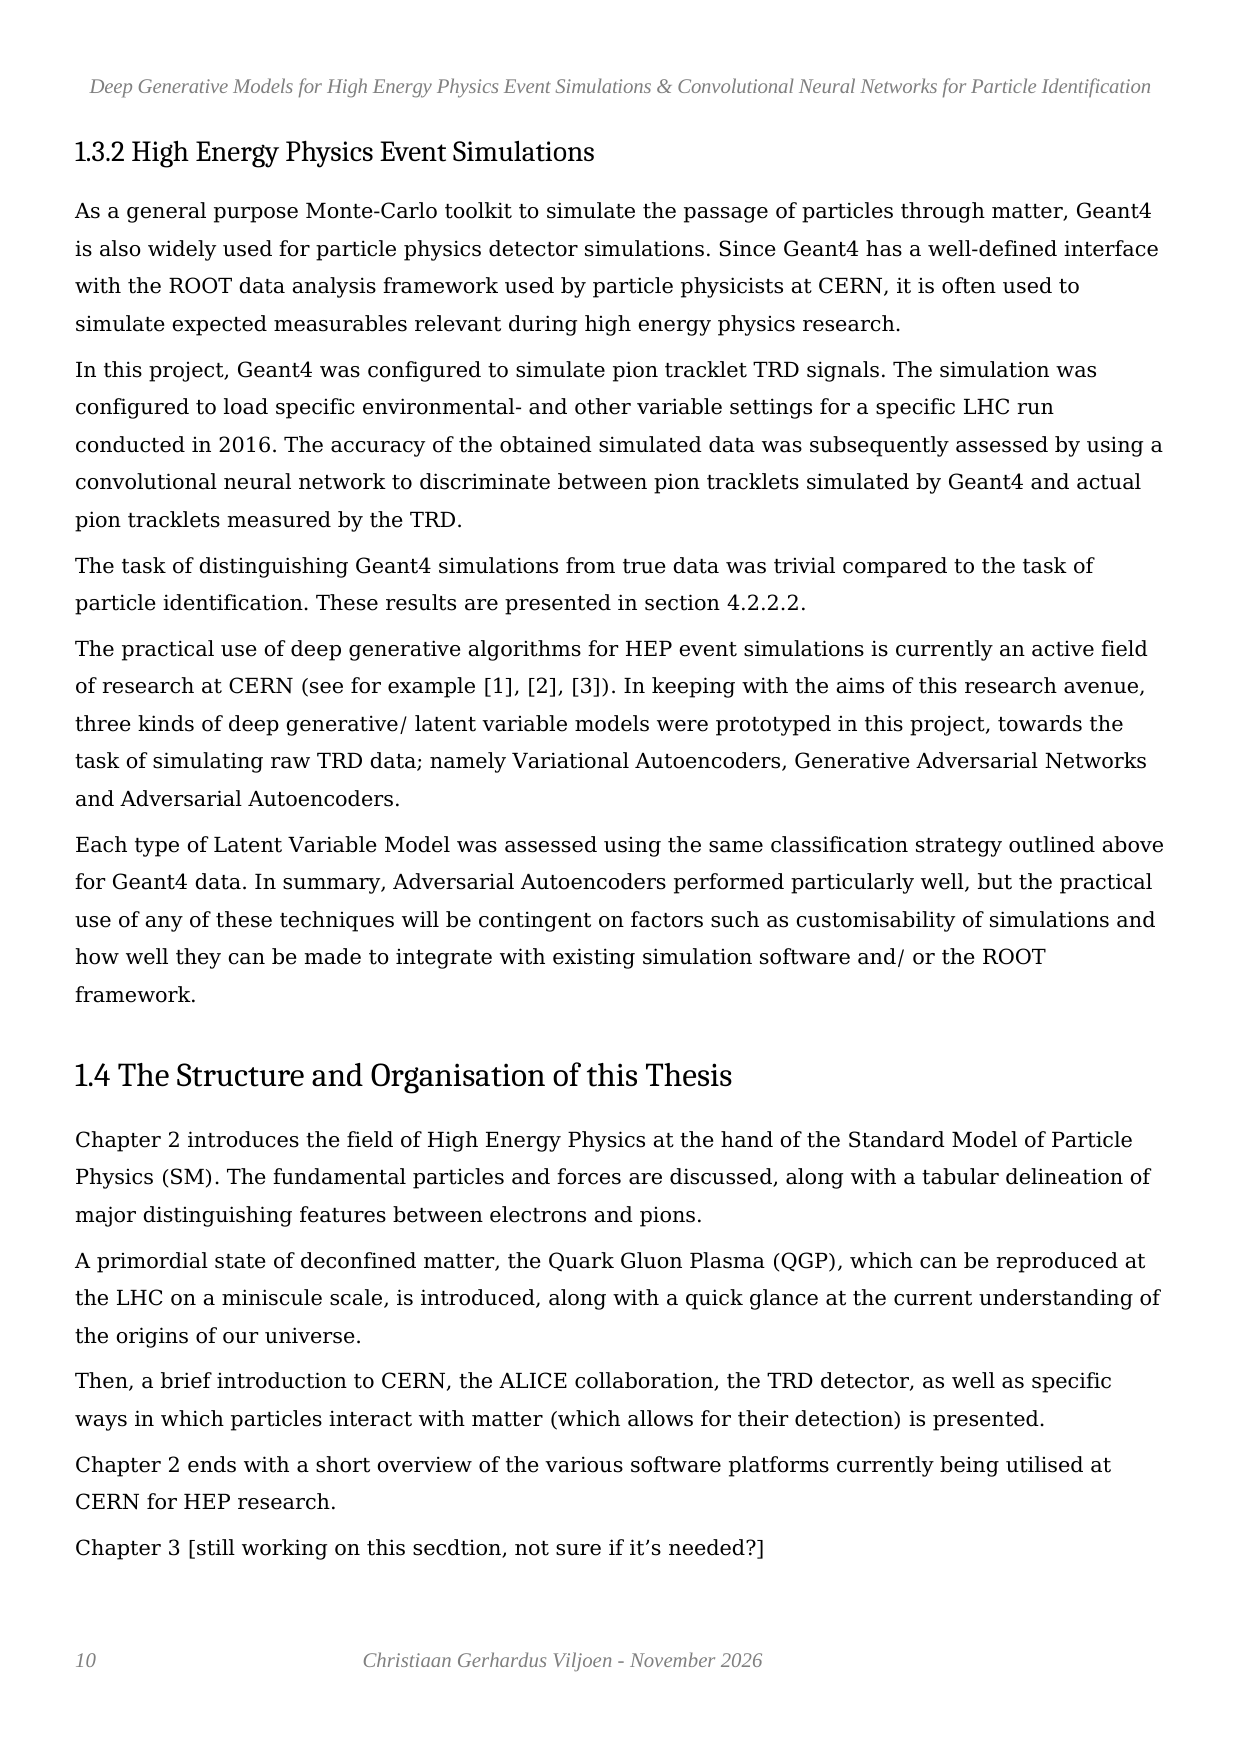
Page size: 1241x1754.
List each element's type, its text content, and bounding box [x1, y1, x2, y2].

subtitle The Structure and Organisation of this Thesis [75, 1057, 1165, 1095]
text As a general purpose Monte-Carlo toolkit to simulate the passage of particles through matter, Geant4 is also widely used for particle physics detector simulations. Since Geant4 has a well-defined interface with the ROOT data analysis framework used by particle physicists at CERN, it is often used to simulate expected measurables relevant during high energy physics research. [75, 198, 1165, 336]
text A primordial state of deconfined matter, the Quark Gluon Plasma (QGP), which can be reproduced at the LHC on a miniscule scale, is introduced, along with a quick glance at the current understanding of the origins of our universe. [75, 1247, 1165, 1347]
text Chapter 3 [still working on this secdtion, not sure if it’s needed?] [75, 1535, 1165, 1560]
text Each type of Latent Variable Model was assessed using the same classification strategy outlined above for Geant4 data. In summary, Adversarial Autoencoders performed particularly well, but the practical use of any of these techniques will be contingent on factors such as customisability of simulations and how well they can be made to integrate with existing simulation software and/ or the ROOT framework. [75, 832, 1165, 1007]
text In this project, Geant4 was configured to simulate pion tracklet TRD signals. The simulation was configured to load specific environmental- and other variable settings for a specific LHC run conducted in 2016. The accuracy of the obtained simulated data was subsequently assessed by using a convolutional neural network to discriminate between pion tracklets simulated by Geant4 and actual pion tracklets measured by the TRD. [75, 357, 1165, 532]
text Then, a brief introduction to CERN, the ALICE collaboration, the TRD detector, as well as specific ways in which particles interact with matter (which allows for their detection) is presented. [75, 1368, 1165, 1431]
text The task of distinguishing Geant4 simulations from true data was trivial compared to the task of particle identification. These results are presented in section 4.2.2.2. [75, 552, 1165, 615]
subtitle High Energy Physics Event Simulations [75, 135, 1165, 169]
text The practical use of deep generative algorithms for HEP event simulations is currently an active field of research at CERN (see for example [1], [2], [3]). In keeping with the aims of this research avenue, three kinds of deep generative/ latent variable models were prototyped in this project, towards the task of simulating raw TRD data; namely Variational Autoencoders, Generative Adversarial Networks and Adversarial Autoencoders. [75, 636, 1165, 811]
text Chapter 2 introduces the field of High Energy Physics at the hand of the Standard Model of Particle Physics (SM). The fundamental particles and forces are discussed, along with a tabular delineation of major distinguishing features between electrons and pions. [75, 1127, 1165, 1227]
text Chapter 2 ends with a short overview of the various software platforms currently being utilised at CERN for HEP research. [75, 1452, 1165, 1514]
